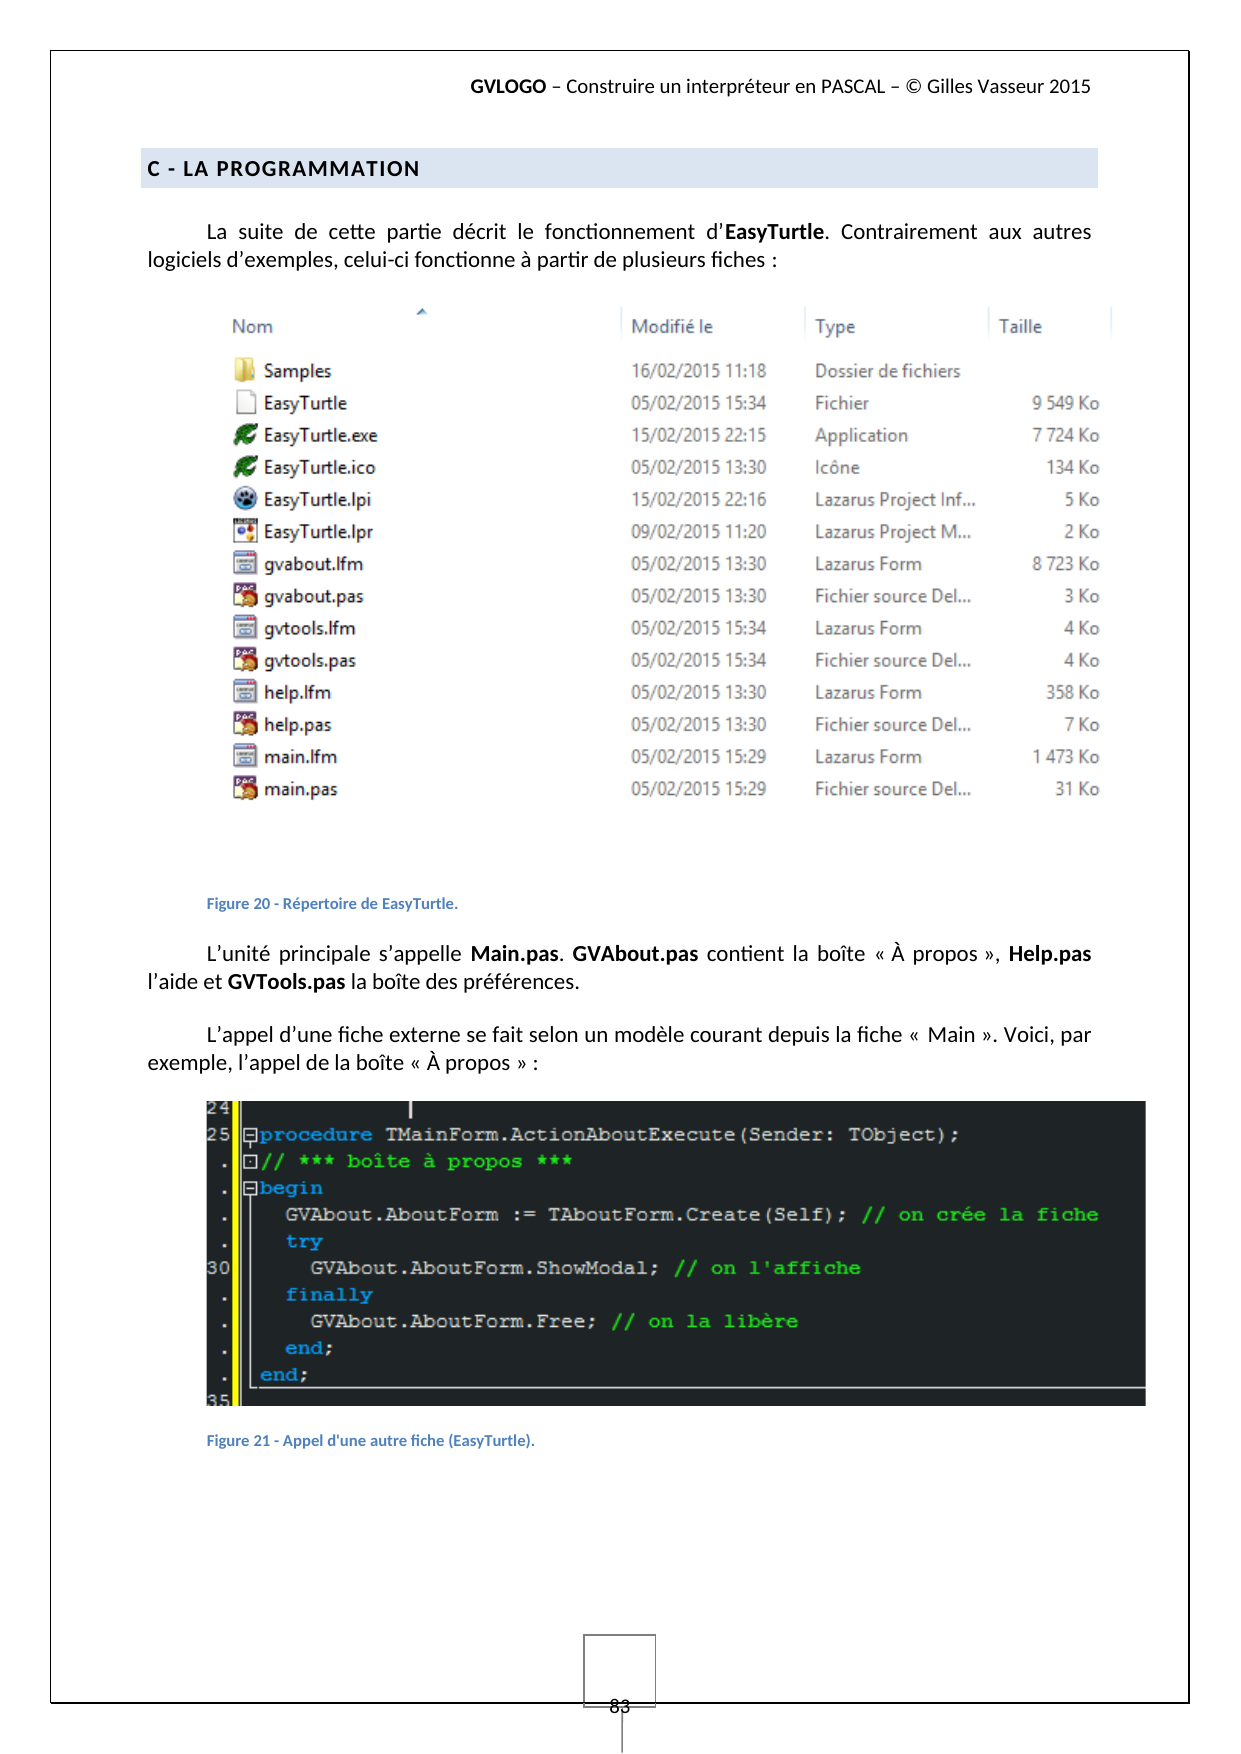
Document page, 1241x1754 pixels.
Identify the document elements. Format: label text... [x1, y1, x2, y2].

picture [206, 298, 1152, 869]
text La suite de cette partie décrit le fonctionnement d’EasyTurtle. Contrairement aux autres logiciels d’exemples, celui-ci fonctionne à partir de plusieurs fiches : [147, 217, 1092, 273]
picture [206, 1101, 1146, 1406]
text Figure 21 - Appel d'une autre fiche (EasyTurtle). [147, 1431, 1092, 1451]
text Figure 20 - Répertoire de EasyTurtle. [147, 894, 1092, 914]
subtitle C - La programmation [148, 154, 1092, 182]
text L’appel d’une fiche externe se fait selon un modèle courant depuis la fiche « Main ». Voici, par exemple, l’appel de la boîte « À propos » : [147, 1020, 1092, 1076]
text L’unité principale s’appelle Main.pas. GVAbout.pas contient la boîte « À propos », Help.pas l’aide et GVTools.pas la boîte des préférences. [147, 939, 1092, 995]
